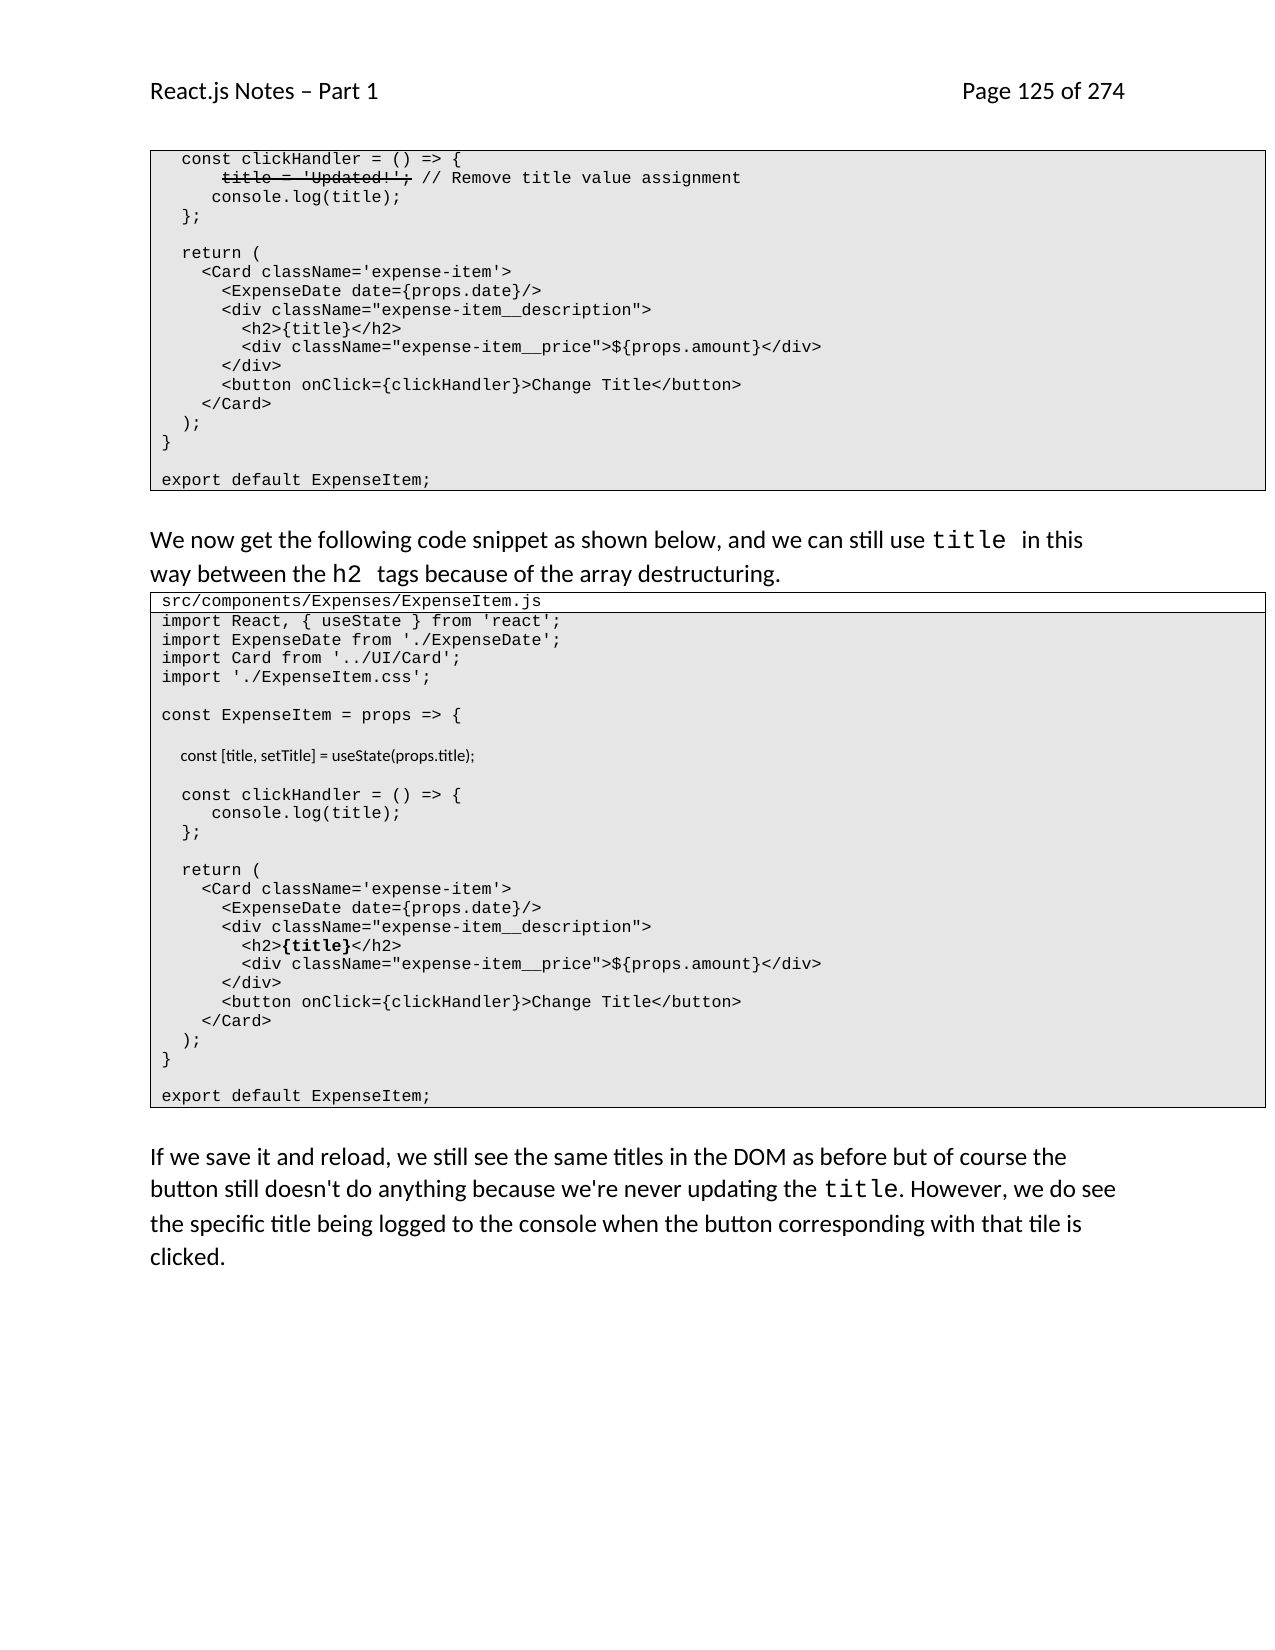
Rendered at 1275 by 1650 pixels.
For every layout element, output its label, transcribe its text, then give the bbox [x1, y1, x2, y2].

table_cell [151, 151, 1265, 490]
text If we save it and reload, we still see the same titles in the DOM as before but of course the button still doesn't do anything because we're never updating the title. However, we do see the specific title being logged to the console when the button corresponding with that tile is clicked. [150, 1141, 1125, 1271]
text We now get the following code snippet as shown below, and we can still use title in this way between the h2 tags because of the array destructuring. [150, 524, 1125, 590]
table_cell import React, { useState } from 'react'; import ExpenseDate from './ExpenseDate'; import Card from '../UI/Card'; import './ExpenseItem.css'; const ExpenseItem = props => { const [title, setTitle] = useState(props.title); const clickHandler = () => { console.log(title); }; return ( <Card className='expense-item'> <ExpenseDate date={props.date}/> <div className="expense-item__description"> <h2>{title}</h2> <div className="expense-item__price">${props.amount}</div> </div> <button onClick={clickHandler}>Change Title</button> </Card> ); } export default ExpenseItem; [151, 613, 1265, 1107]
table_header src/components/Expenses/ExpenseItem.js [151, 593, 1265, 612]
